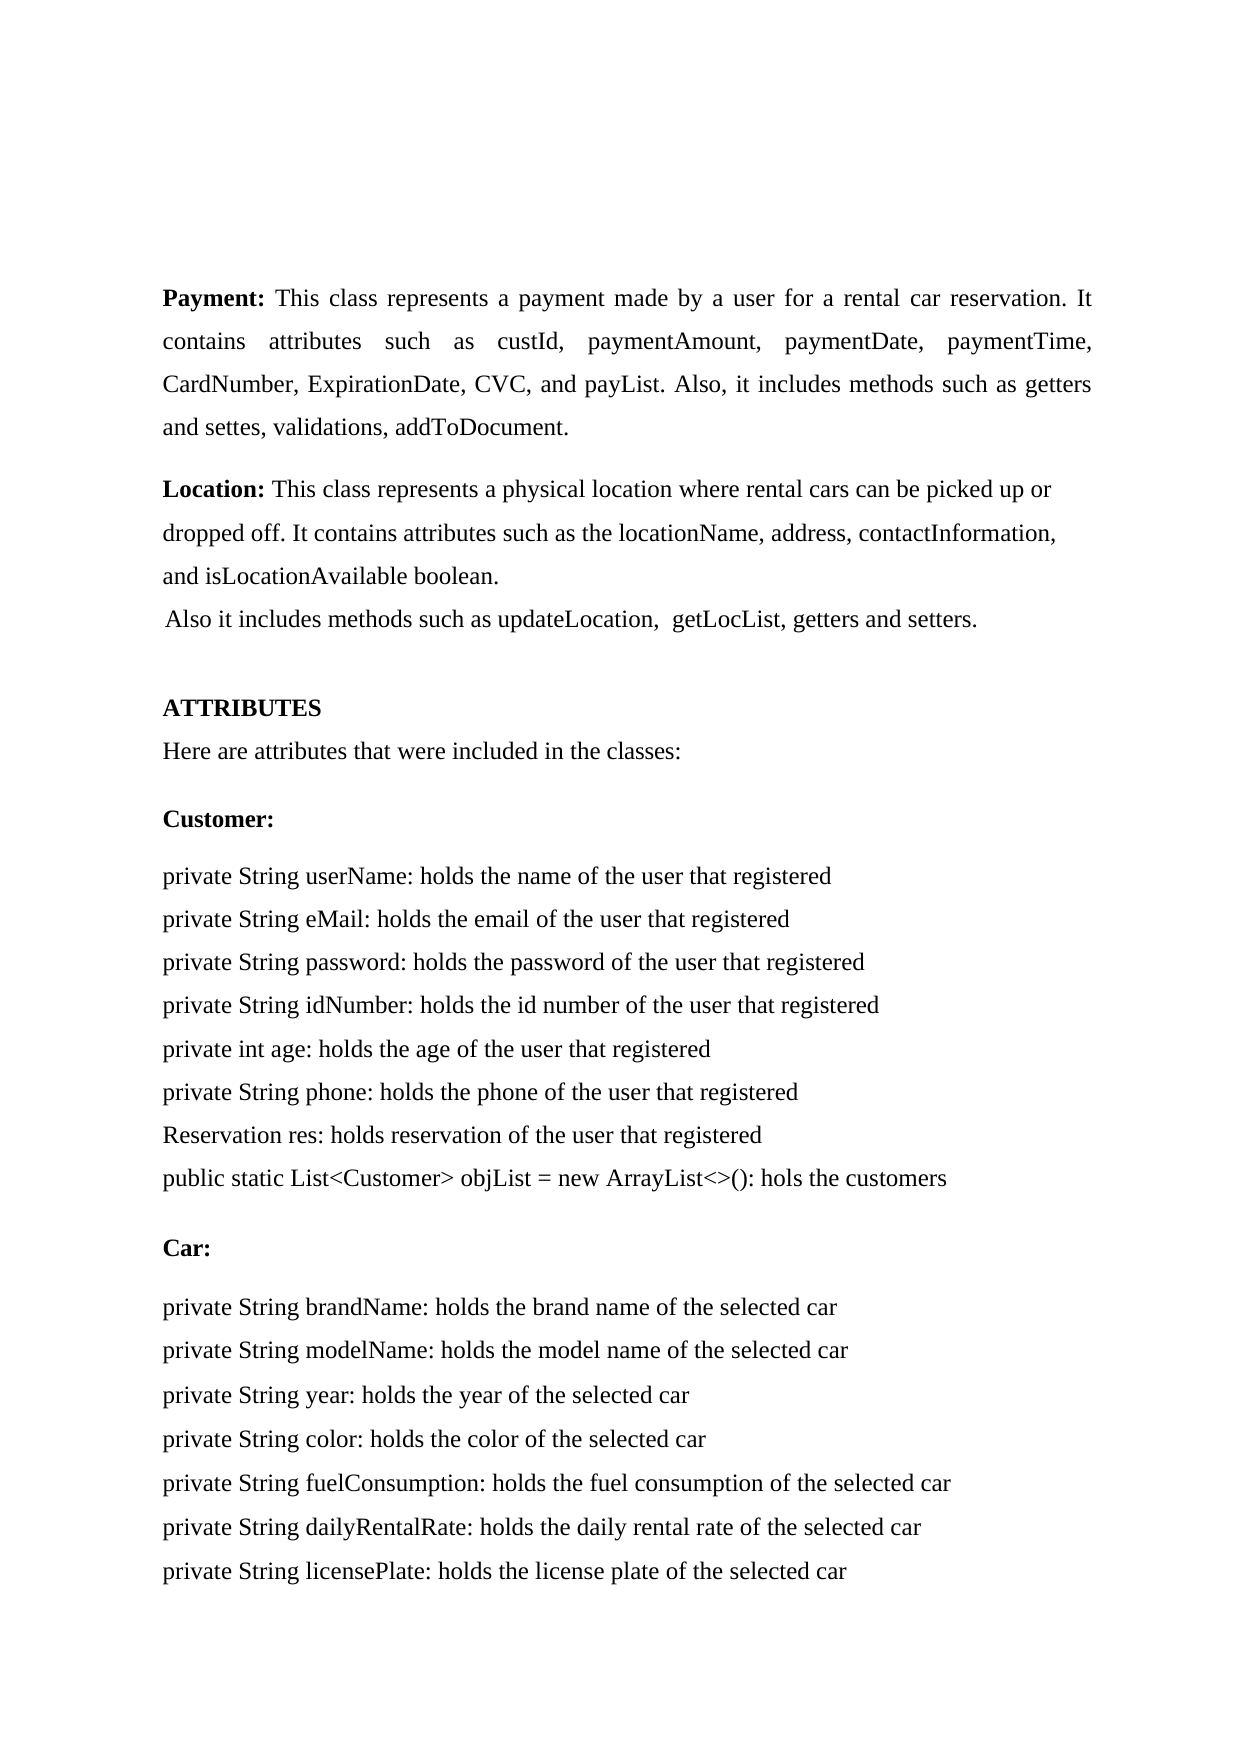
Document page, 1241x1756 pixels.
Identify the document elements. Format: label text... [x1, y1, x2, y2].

text private String dailyRentalRate: holds the daily rental rate of the selected car [162, 1512, 1105, 1541]
text private String eMail: holds the email of the user that registered [162, 904, 1105, 933]
text private int age: holds the age of the user that registered [162, 1034, 1105, 1062]
text Here are attributes that were included in the classes: [162, 736, 1105, 765]
text private String licensePlate: holds the license plate of the selected car [162, 1556, 1105, 1585]
text private String color: holds the color of the selected car [162, 1424, 1105, 1452]
text Also it includes methods such as updateLocation, getLocList, getters and setters. [152, 604, 1105, 633]
text private String idNumber: holds the id number of the user that registered [162, 991, 1105, 1019]
text private String brandName: holds the brand name of the selected car [162, 1292, 1105, 1320]
text ATTRIBUTES [162, 693, 1105, 722]
text private String password: holds the password of the user that registered [162, 947, 1105, 976]
subtitle Customer: [162, 804, 1105, 832]
text private String modelName: holds the model name of the selected car [162, 1336, 1105, 1364]
text Location: This class represents a physical location where rental cars can be picked up or dropped off. It contains attributes such as the locationName, address, contactInformation, and isLocationAvailable boolean. [162, 474, 1072, 589]
text public static List<Customer> objList = new ArrayList<>(): hols the customers [162, 1163, 1105, 1192]
text private String year: holds the year of the selected car [162, 1380, 1105, 1408]
text private String fuelConsumption: holds the fuel consumption of the selected car [162, 1468, 1105, 1497]
text Payment: This class represents a payment made by a user for a rental car reservation. It contains attributes such as custId, paymentAmount, paymentDate, paymentTime, CardNumber, ExpirationDate, CVC, and payList. Also, it includes methods such as getters and settes, validations, addToDocument. [162, 283, 1093, 441]
text Reservation res: holds reservation of the user that registered [162, 1120, 1105, 1149]
text private String phone: holds the phone of the user that registered [162, 1077, 1105, 1106]
text private String userName: holds the name of the user that registered [162, 861, 1105, 890]
subtitle Car: [162, 1233, 1105, 1262]
